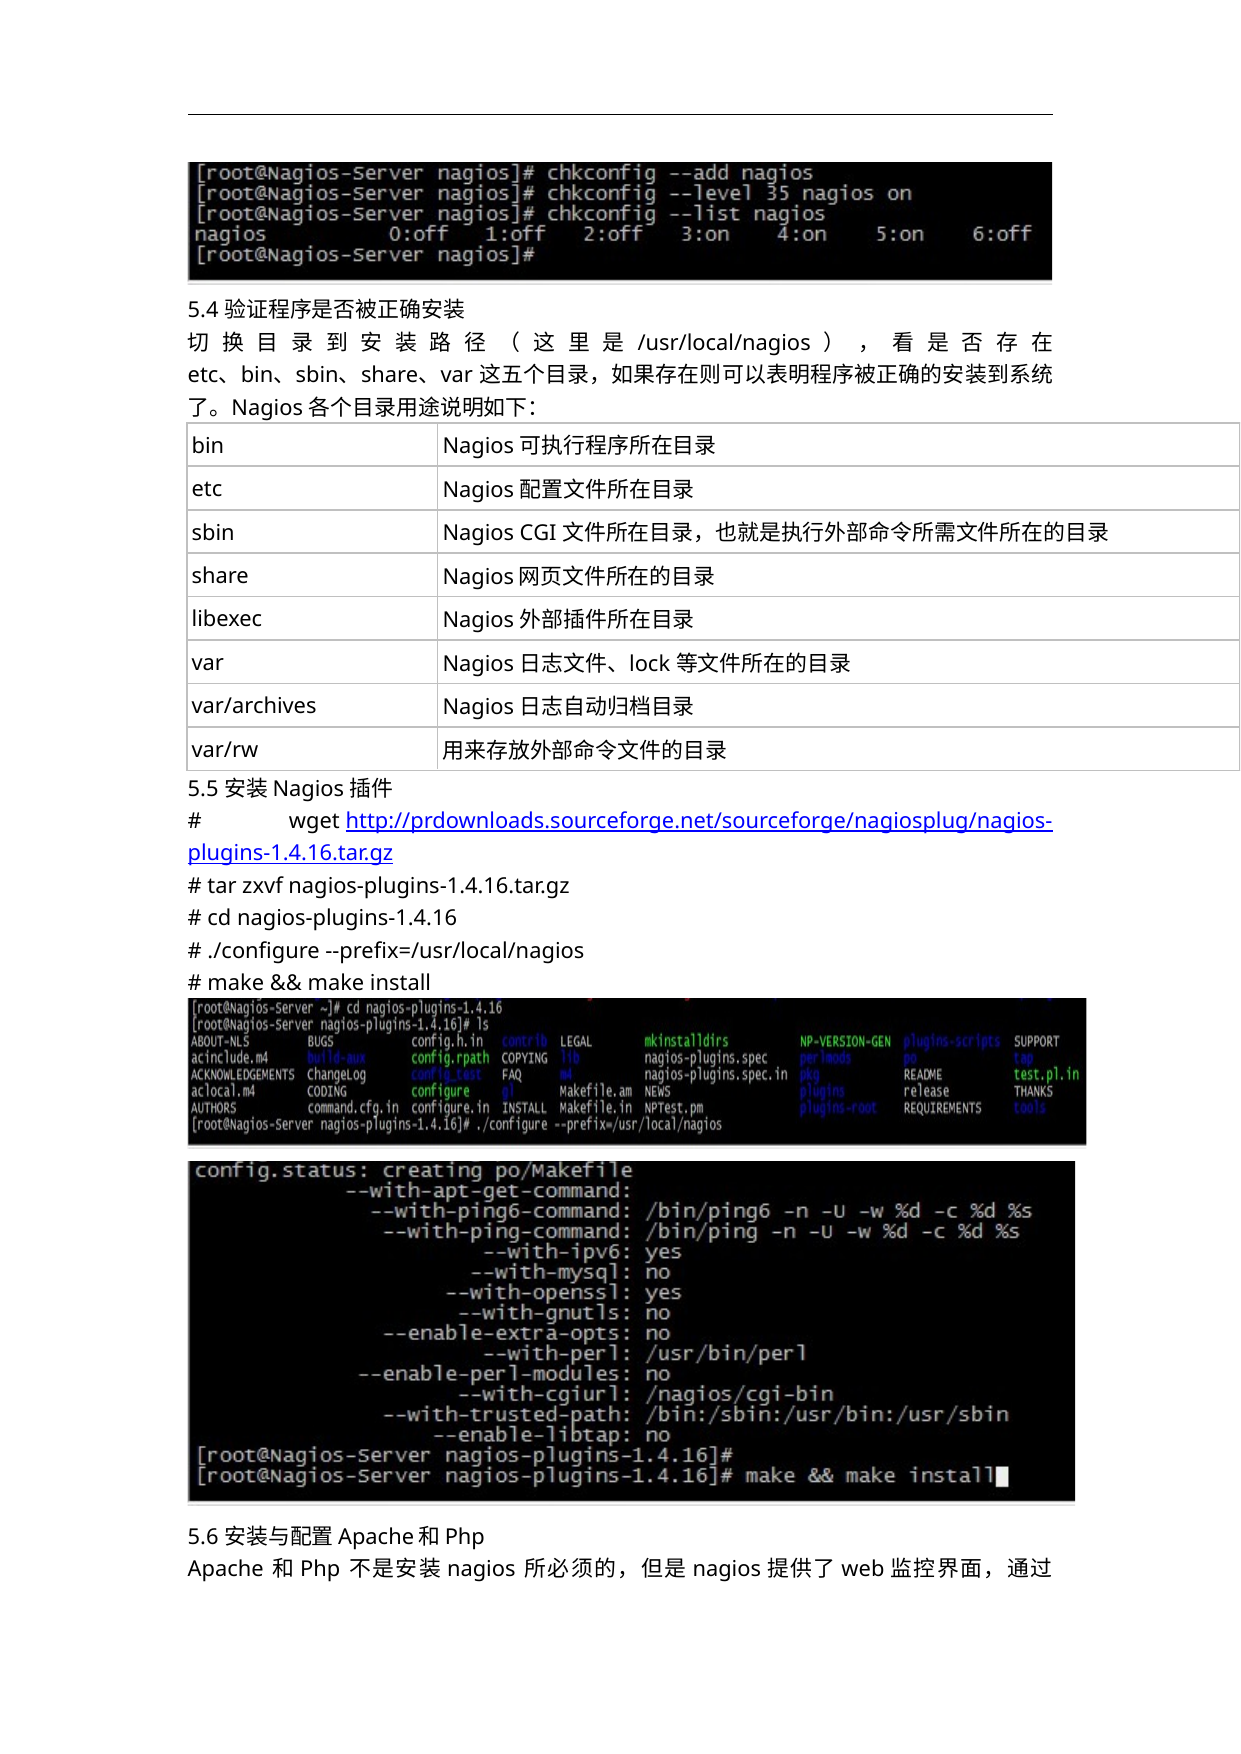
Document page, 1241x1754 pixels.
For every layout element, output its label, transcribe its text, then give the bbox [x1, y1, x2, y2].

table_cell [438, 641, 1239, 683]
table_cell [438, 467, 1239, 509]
text 5.6 安装与配置Apache和Php [187, 1518, 1053, 1551]
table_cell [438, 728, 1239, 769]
text # tar zxvf nagios-plugins-1.4.16.tar.gz [187, 868, 1053, 901]
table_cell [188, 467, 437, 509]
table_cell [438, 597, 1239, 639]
text 切换目录到安装路径（这里是/usr/local/nagios），看是否存在etc、bin、sbin、share、var 这五个目录，如果存在则可以表明程序被正确的安装到系统了。Nagios 各个目录用途说明如下： [187, 324, 1053, 422]
picture [187, 1161, 1075, 1506]
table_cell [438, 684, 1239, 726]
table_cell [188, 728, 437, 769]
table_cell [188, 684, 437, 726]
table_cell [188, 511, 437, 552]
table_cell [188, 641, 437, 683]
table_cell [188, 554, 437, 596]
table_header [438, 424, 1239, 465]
text 5.4 验证程序是否被正确安装 [187, 292, 1053, 324]
picture [187, 162, 1053, 285]
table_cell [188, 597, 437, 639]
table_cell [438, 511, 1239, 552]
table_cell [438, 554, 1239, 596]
text # cd nagios-plugins-1.4.16 [187, 901, 1053, 933]
text # wget http://prdownloads.sourceforge.net/sourceforge/nagiosplug/nagios-plugins-1.4.16.tar.gz [187, 803, 1053, 868]
text # make && make install [187, 966, 1053, 998]
picture [187, 998, 1087, 1149]
text 5.5 安装Nagios 插件 [187, 771, 1053, 803]
text # ./configure --prefix=/usr/local/nagios [187, 933, 1053, 966]
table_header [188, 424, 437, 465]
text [187, 1551, 1053, 1583]
